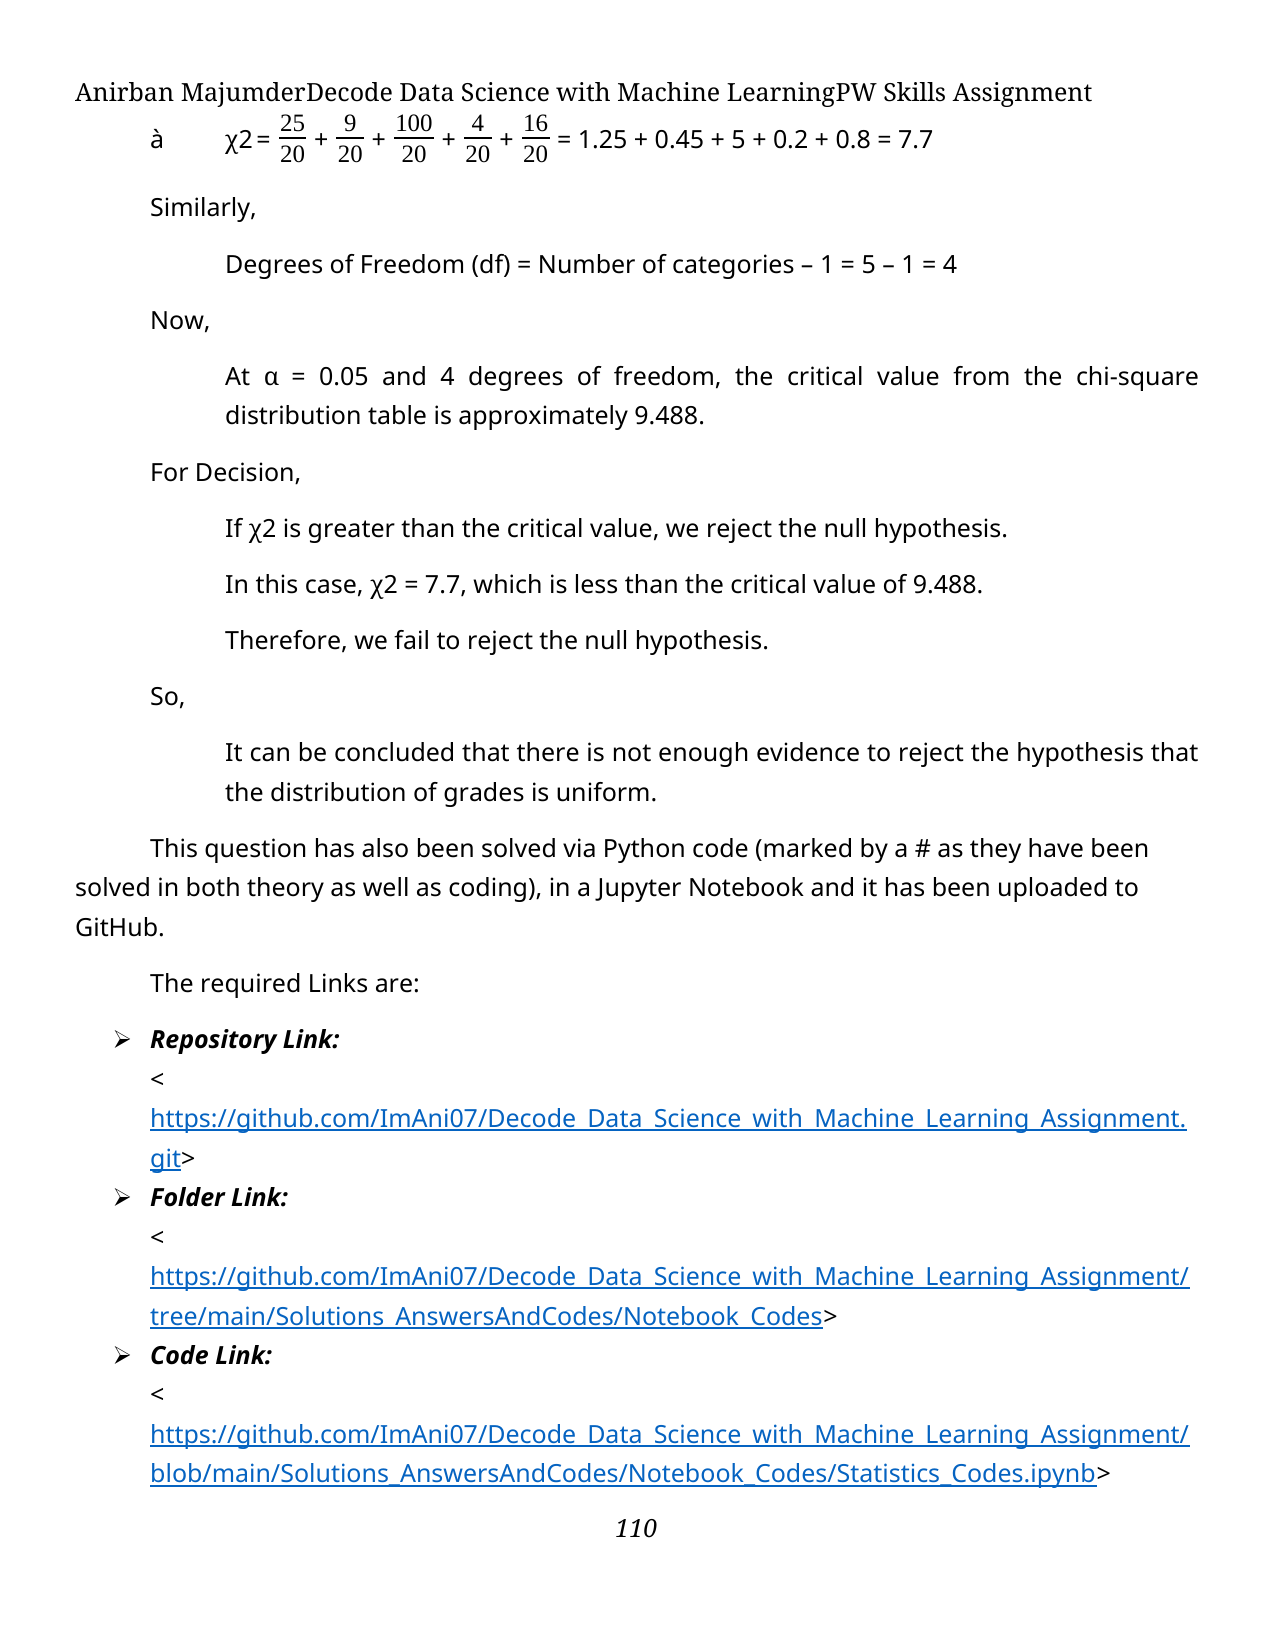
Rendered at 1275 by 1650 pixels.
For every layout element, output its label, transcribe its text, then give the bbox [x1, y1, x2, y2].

text The required Links are: [75, 966, 1200, 1000]
text So, [75, 679, 1200, 713]
text Similarly, [75, 190, 1200, 224]
text This question has also been solved via Python code (marked by a # as they have been solved in both theory as well as coding), in a Jupyter Notebook and it has been uploaded to GitHub. [75, 831, 1200, 943]
list Repository Link: <https://github.com/ImAni07/Decode_Data_Science_with_Machine_Learning_Assignment.git> [112, 1022, 1200, 1174]
text Now, [75, 302, 1200, 336]
text If χ2 is greater than the critical value, we reject the null hypothesis. [75, 510, 1200, 544]
text For Decision, [75, 454, 1200, 488]
list Folder Link: <https://github.com/ImAni07/Decode_Data_Science_with_Machine_Learning_Assignment/tree/main/Solutions_AnswersAndCodes/Notebook_Codes> [112, 1180, 1200, 1332]
text At α = 0.05 and 4 degrees of freedom, the critical value from the chi-square distribution table is approximately 9.488. [225, 358, 1200, 432]
list Code Link: <https://github.com/ImAni07/Decode_Data_Science_with_Machine_Learning_Assignment/blob/main/Solutions_AnswersAndCodes/Notebook_Codes/Statistics_Codes.ipynb> [112, 1338, 1200, 1490]
text It can be concluded that there is not enough evidence to reject the hypothesis that the distribution of grades is uniform. [225, 735, 1200, 808]
text à χ2 = + + + + = 1.25 + 0.45 + 5 + 0.2 + 0.8 = 7.7 [75, 109, 1200, 168]
text Therefore, we fail to reject the null hypothesis. [150, 623, 1200, 657]
text In this case, χ2 = 7.7, which is less than the critical value of 9.488. [75, 566, 1200, 601]
text Degrees of Freedom (df) = Number of categories – 1 = 5 – 1 = 4 [75, 246, 1200, 280]
